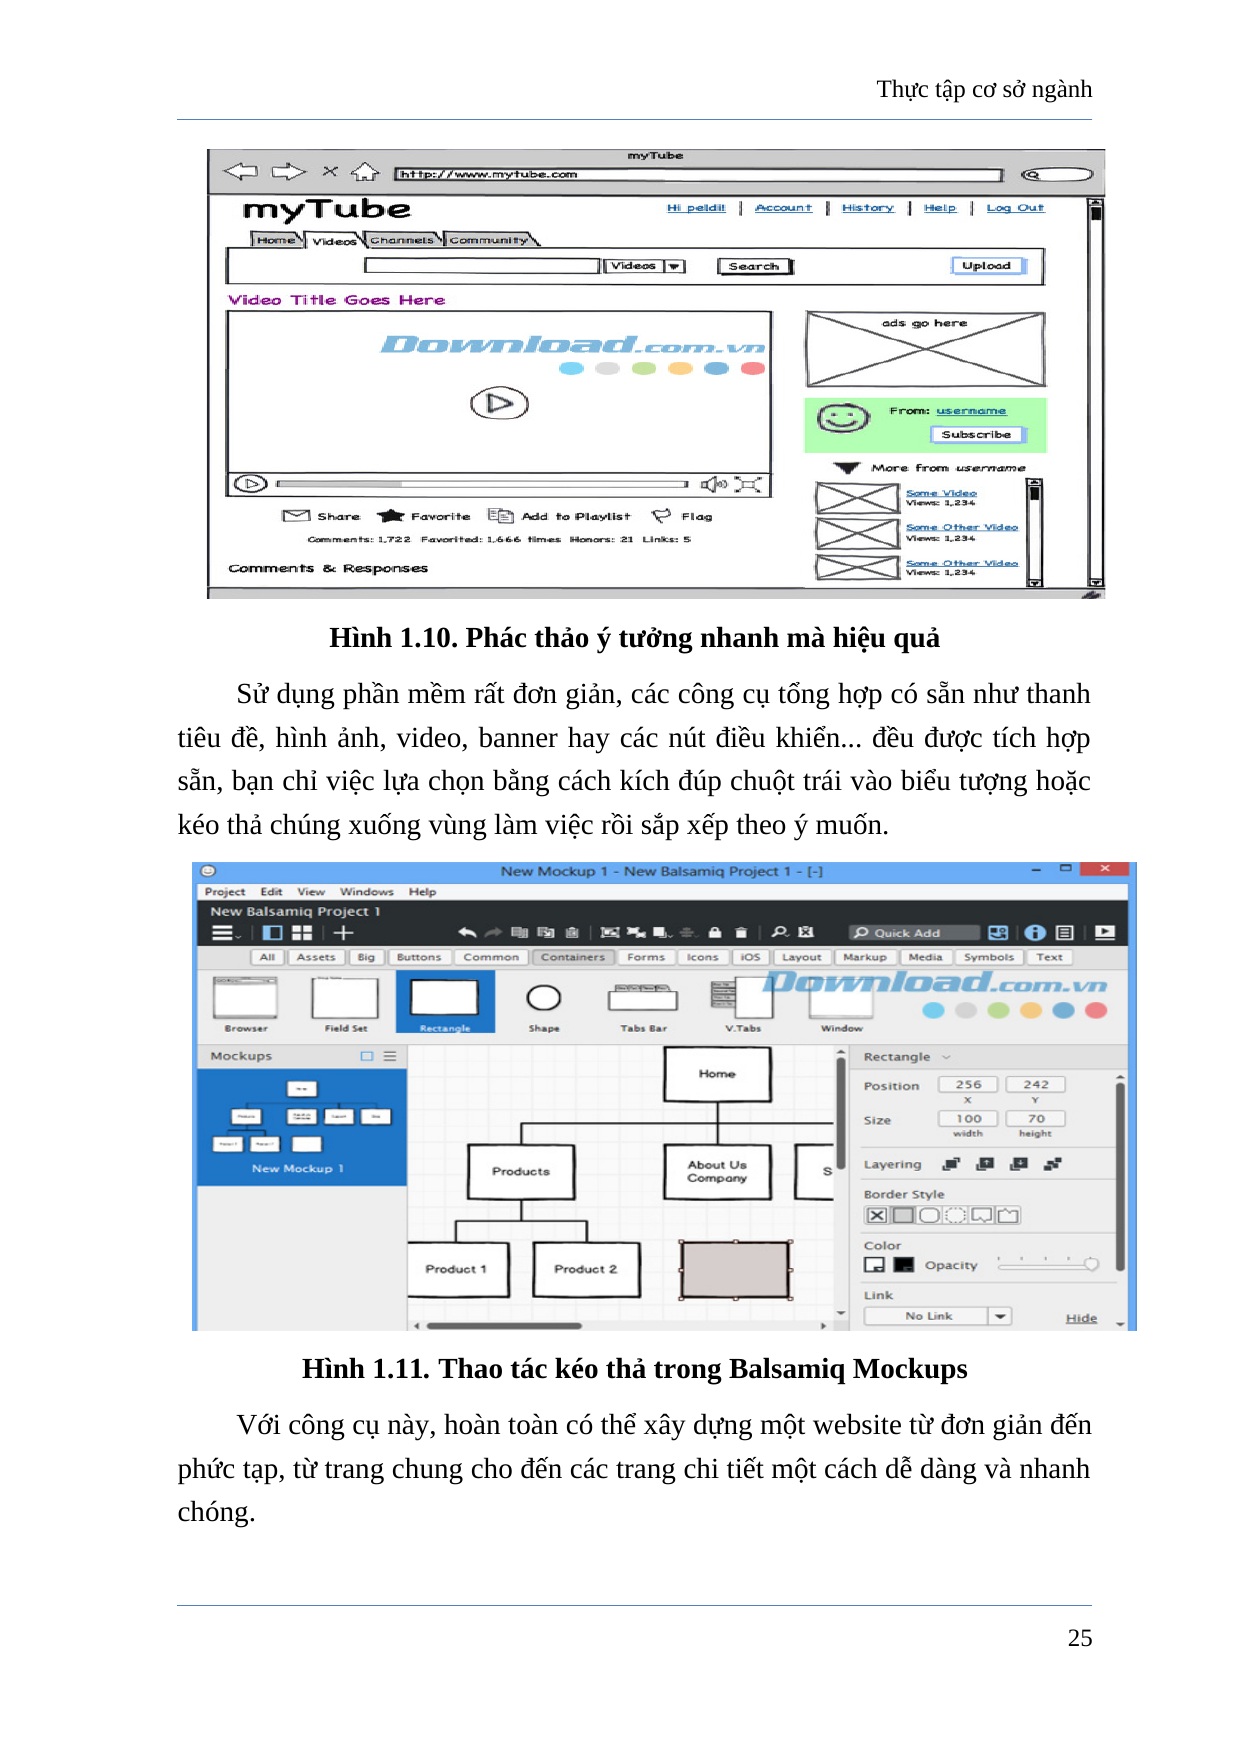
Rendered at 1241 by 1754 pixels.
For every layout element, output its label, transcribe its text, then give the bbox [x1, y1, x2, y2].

picture [192, 862, 1137, 1331]
text Hình 1.11. Thao tác kéo thả trong Balsamiq Mockups [177, 1351, 1092, 1385]
text Sử dụng phần mềm rất đơn giản, các công cụ tổng hợp có sẵn như thanh tiêu đề, hình ảnh, video, banner hay các nút điều khiển... đều được tích hợp sẵn, bạn chỉ việc lựa chọn bằng cách kích đúp chuột trái vào biểu tượng hoặc kéo thả chúng xuống vùng làm việc rồi sắp xếp theo ý muốn. [177, 676, 1092, 840]
picture [206, 149, 1106, 599]
text Với công cụ này, hoàn toàn có thể xây dựng một website từ đơn giản đến phức tạp, từ trang chung cho đến các trang chi tiết một cách dễ dàng và nhanh chóng. [177, 1407, 1092, 1528]
text Hình 1.10. Phác thảo ý tưởng nhanh mà hiệu quả [177, 620, 1092, 654]
